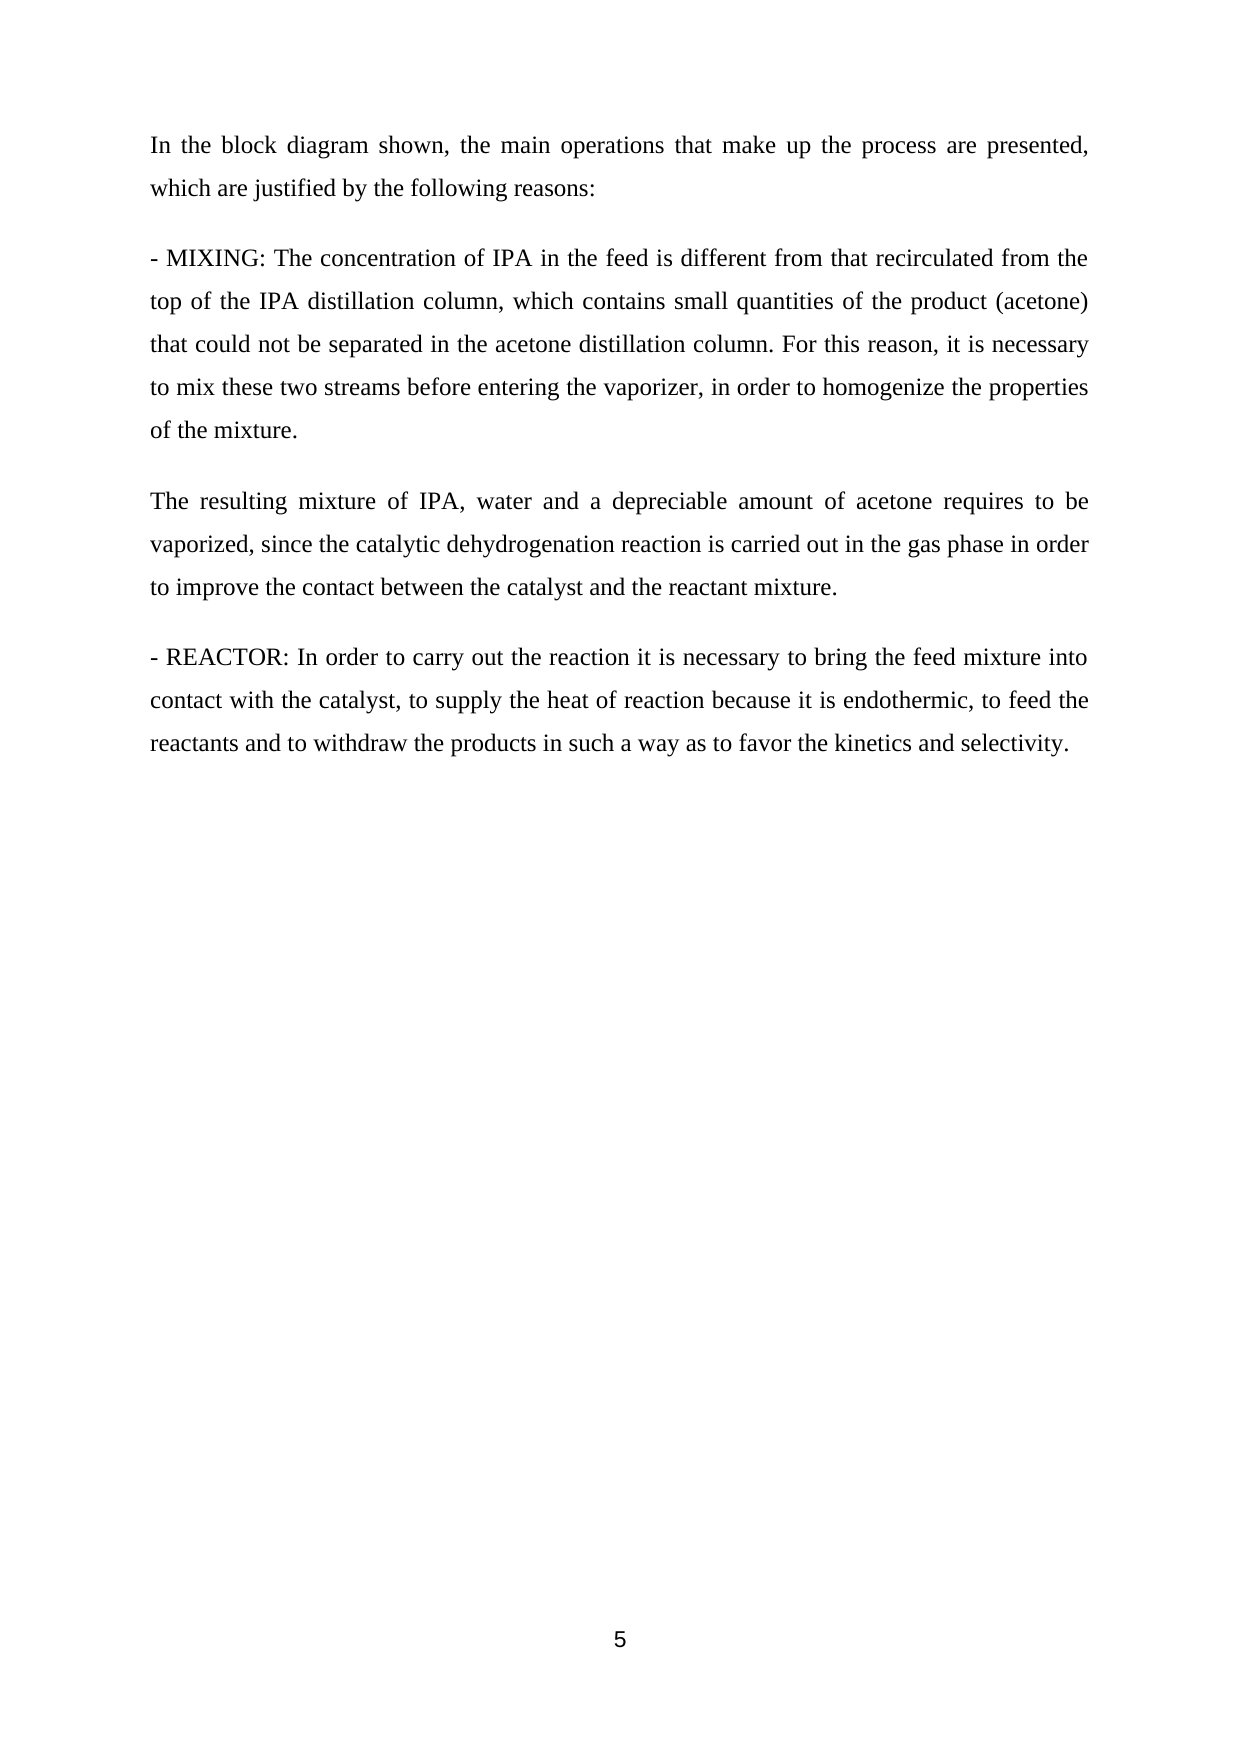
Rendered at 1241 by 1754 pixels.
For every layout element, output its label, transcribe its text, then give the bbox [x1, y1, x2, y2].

text The resulting mixture of IPA, water and a depreciable amount of acetone requires to be vaporized, since the catalytic dehydrogenation reaction is carried out in the gas phase in order to improve the contact between the catalyst and the reactant mixture. [150, 486, 1090, 601]
text - REACTOR: In order to carry out the reaction it is necessary to bring the feed mixture into contact with the catalyst, to supply the heat of reaction because it is endothermic, to feed the reactants and to withdraw the products in such a way as to favor the kinetics and selectivity. [150, 642, 1090, 757]
text - MIXING: The concentration of IPA in the feed is different from that recirculated from the top of the IPA distillation column, which contains small quantities of the product (acetone) that could not be separated in the acetone distillation column. For this reason, it is necessary to mix these two streams before entering the vaporizer, in order to homogenize the properties of the mixture. [150, 243, 1090, 444]
text In the block diagram shown, the main operations that make up the process are presented, which are justified by the following reasons: [150, 130, 1090, 202]
